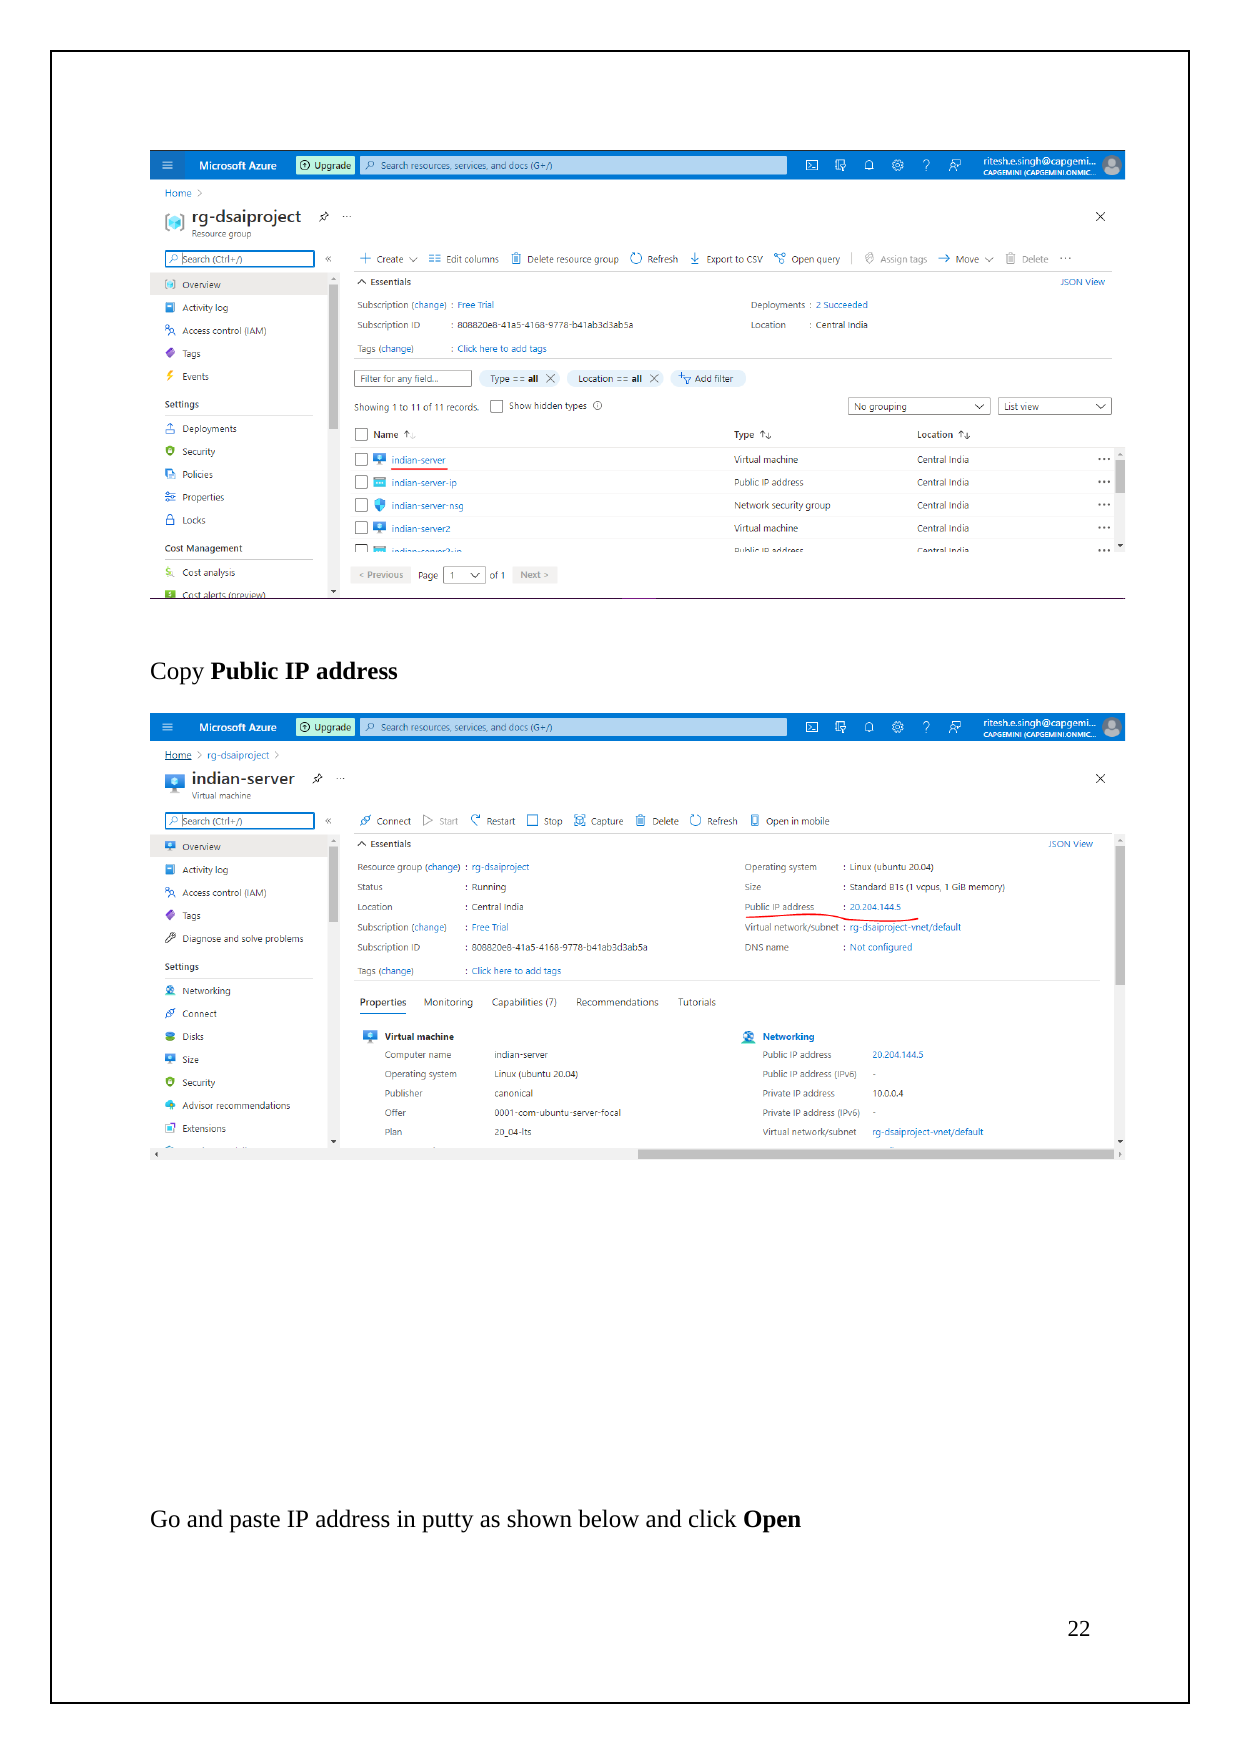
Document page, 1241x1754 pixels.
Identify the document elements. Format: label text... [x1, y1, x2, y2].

picture [150, 713, 1125, 1160]
text Copy Public IP address [150, 656, 1090, 685]
picture [150, 150, 1125, 599]
text Go and paste IP address in putty as shown below and click Open [150, 1504, 1090, 1533]
